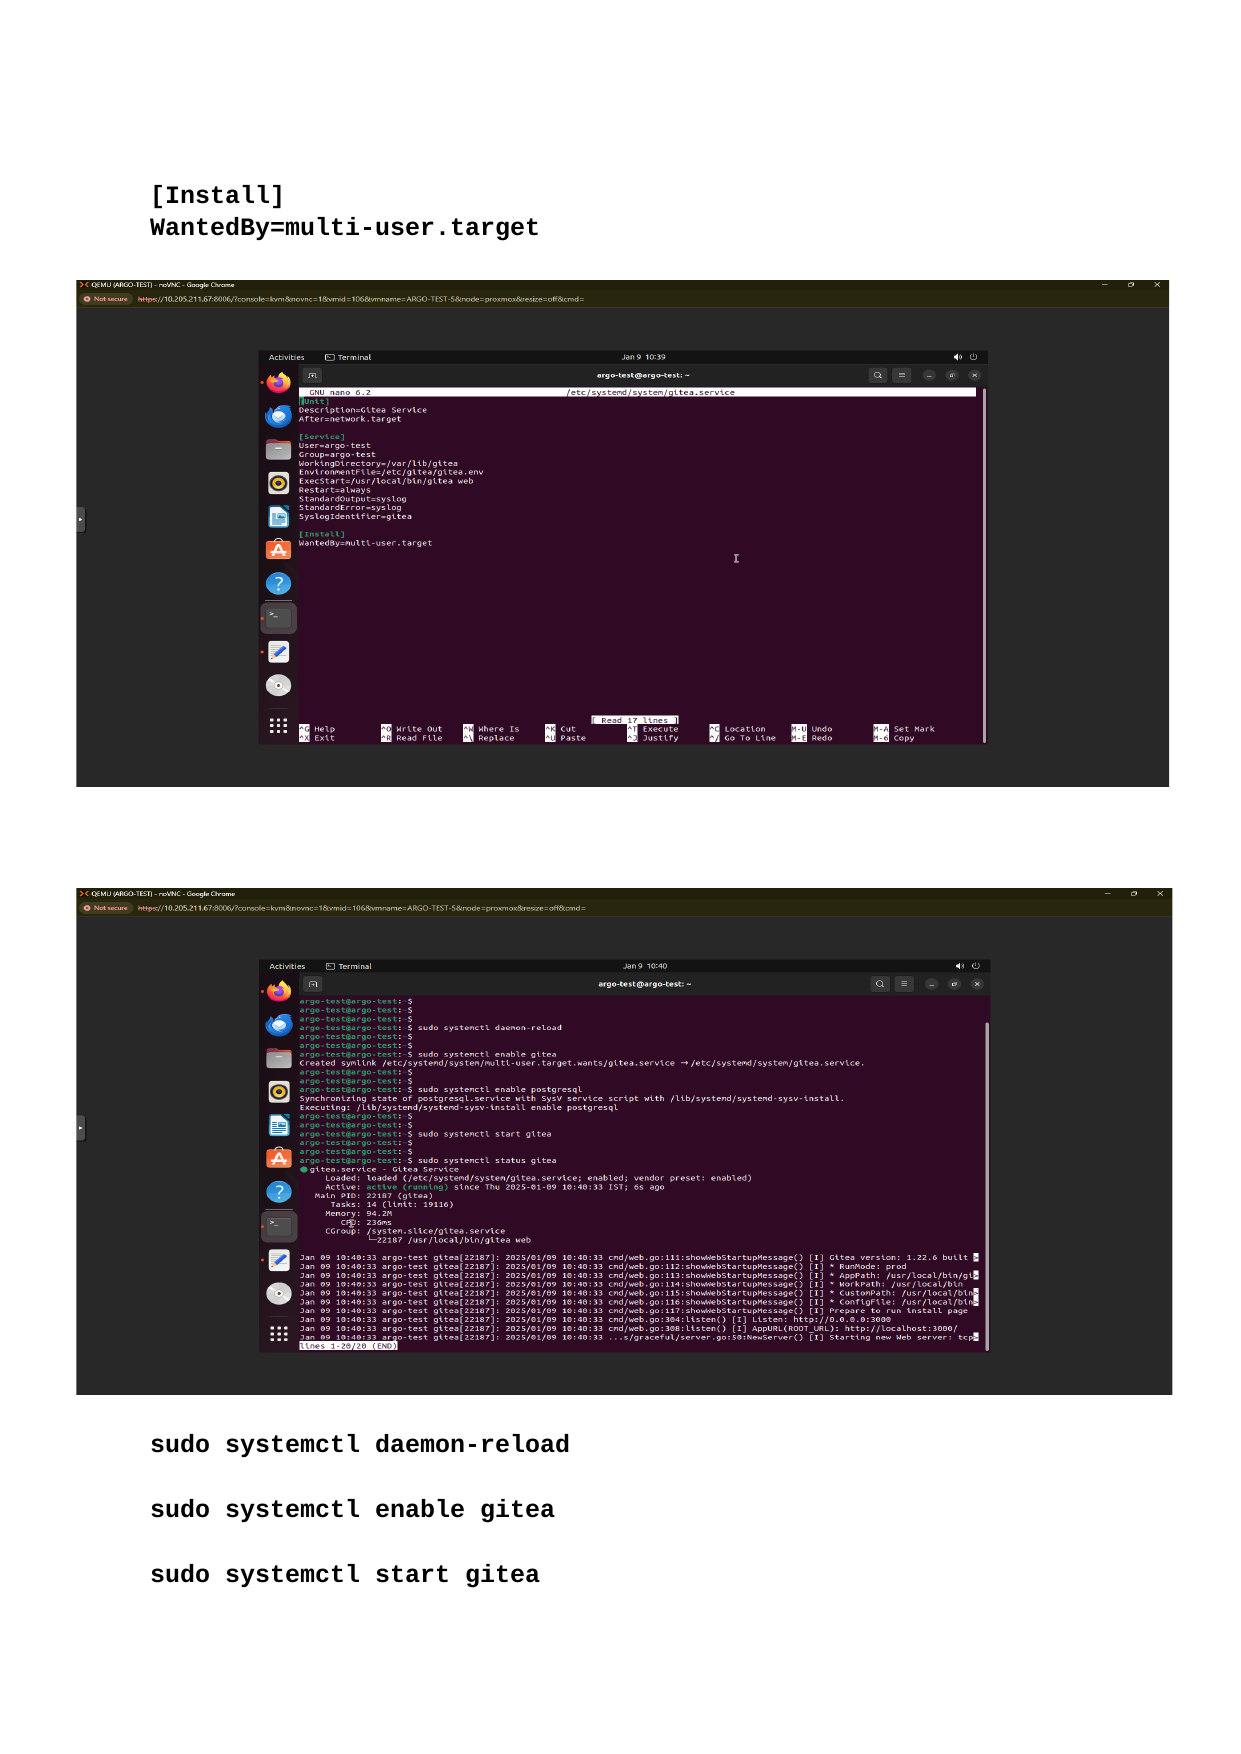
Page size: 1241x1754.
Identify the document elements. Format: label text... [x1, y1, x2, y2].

text sudo systemctl start gitea [150, 1562, 1090, 1590]
text sudo systemctl enable gitea [150, 1497, 1090, 1525]
picture [76, 888, 1173, 1395]
text [Install] [150, 182, 1090, 211]
picture [76, 280, 1170, 787]
text WantedBy=multi-user.target [150, 215, 1090, 243]
text sudo systemctl daemon-reload [150, 1432, 1090, 1460]
